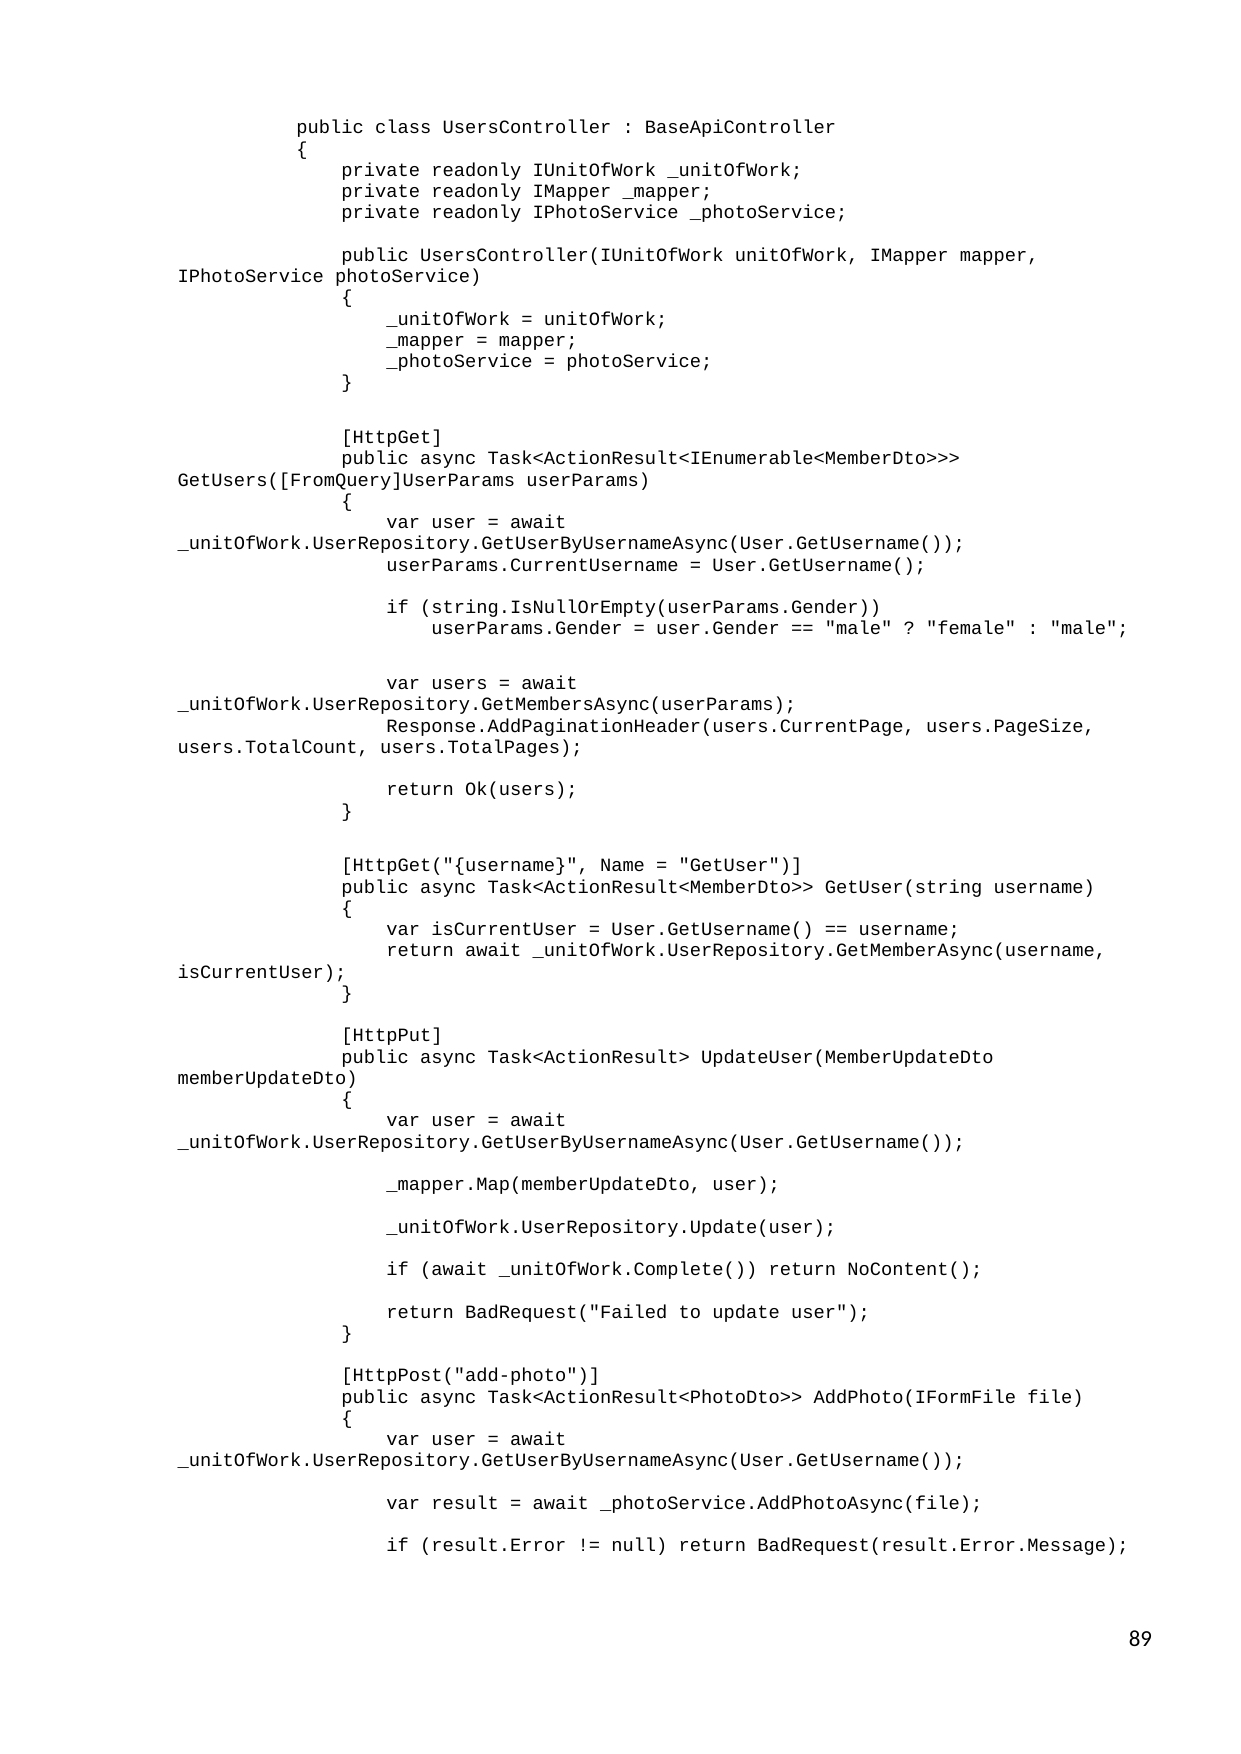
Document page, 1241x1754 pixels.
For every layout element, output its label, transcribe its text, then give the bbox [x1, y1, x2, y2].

text if (string.IsNullOrEmpty(userParams.Gender)) [177, 598, 1152, 619]
text userParams.Gender = user.Gender == "male" ? "female" : "male"; [177, 619, 1152, 640]
text { [177, 139, 1152, 161]
text [HttpGet] [177, 428, 1152, 449]
text return await _unitOfWork.UserRepository.GetMemberAsync(username, isCurrentUser); [177, 941, 1152, 984]
text _photoService = photoService; [177, 352, 1152, 373]
text var result = await _photoService.AddPhotoAsync(file); [177, 1494, 1152, 1515]
text { [177, 288, 1152, 309]
text public async Task<ActionResult> UpdateUser(MemberUpdateDto memberUpdateDto) [177, 1047, 1152, 1090]
text public async Task<ActionResult<PhotoDto>> AddPhoto(IFormFile file) [177, 1387, 1152, 1409]
text public UsersController(IUnitOfWork unitOfWork, IMapper mapper, IPhotoService photoService) [177, 246, 1152, 288]
text private readonly IPhotoService _photoService; [177, 203, 1152, 224]
text } [177, 373, 1152, 394]
text } [177, 984, 1152, 1005]
text } [177, 1324, 1152, 1345]
text public class UsersController : BaseApiController [177, 118, 1152, 139]
text return Ok(users); [177, 780, 1152, 801]
text private readonly IUnitOfWork _unitOfWork; [177, 161, 1152, 182]
text var user = await _unitOfWork.UserRepository.GetUserByUsernameAsync(User.GetUsername()); [177, 513, 1152, 555]
text [HttpPost("add-photo")] [177, 1366, 1152, 1387]
text var users = await _unitOfWork.UserRepository.GetMembersAsync(userParams); [177, 674, 1152, 716]
text _unitOfWork = unitOfWork; [177, 309, 1152, 331]
text public async Task<ActionResult<MemberDto>> GetUser(string username) [177, 877, 1152, 899]
text { [177, 1409, 1152, 1430]
text [HttpGet("{username}", Name = "GetUser")] [177, 856, 1152, 877]
text userParams.CurrentUsername = User.GetUsername(); [177, 555, 1152, 577]
text if (await _unitOfWork.Complete()) return NoContent(); [177, 1260, 1152, 1281]
text private readonly IMapper _mapper; [177, 182, 1152, 203]
text public async Task<ActionResult<IEnumerable<MemberDto>>> GetUsers([FromQuery]UserParams userParams) [177, 449, 1152, 492]
text { [177, 899, 1152, 920]
text _unitOfWork.UserRepository.Update(user); [177, 1217, 1152, 1239]
text var user = await _unitOfWork.UserRepository.GetUserByUsernameAsync(User.GetUsername()); [177, 1111, 1152, 1154]
text return BadRequest("Failed to update user"); [177, 1302, 1152, 1324]
text { [177, 1090, 1152, 1111]
text Response.AddPaginationHeader(users.CurrentPage, users.PageSize, users.TotalCount, users.TotalPages); [177, 716, 1152, 759]
text _mapper = mapper; [177, 331, 1152, 352]
text if (result.Error != null) return BadRequest(result.Error.Message); [177, 1536, 1152, 1557]
text _mapper.Map(memberUpdateDto, user); [177, 1175, 1152, 1196]
text [HttpPut] [177, 1026, 1152, 1047]
text var isCurrentUser = User.GetUsername() == username; [177, 920, 1152, 941]
text var user = await _unitOfWork.UserRepository.GetUserByUsernameAsync(User.GetUsername()); [177, 1430, 1152, 1472]
text } [177, 801, 1152, 823]
text { [177, 492, 1152, 513]
